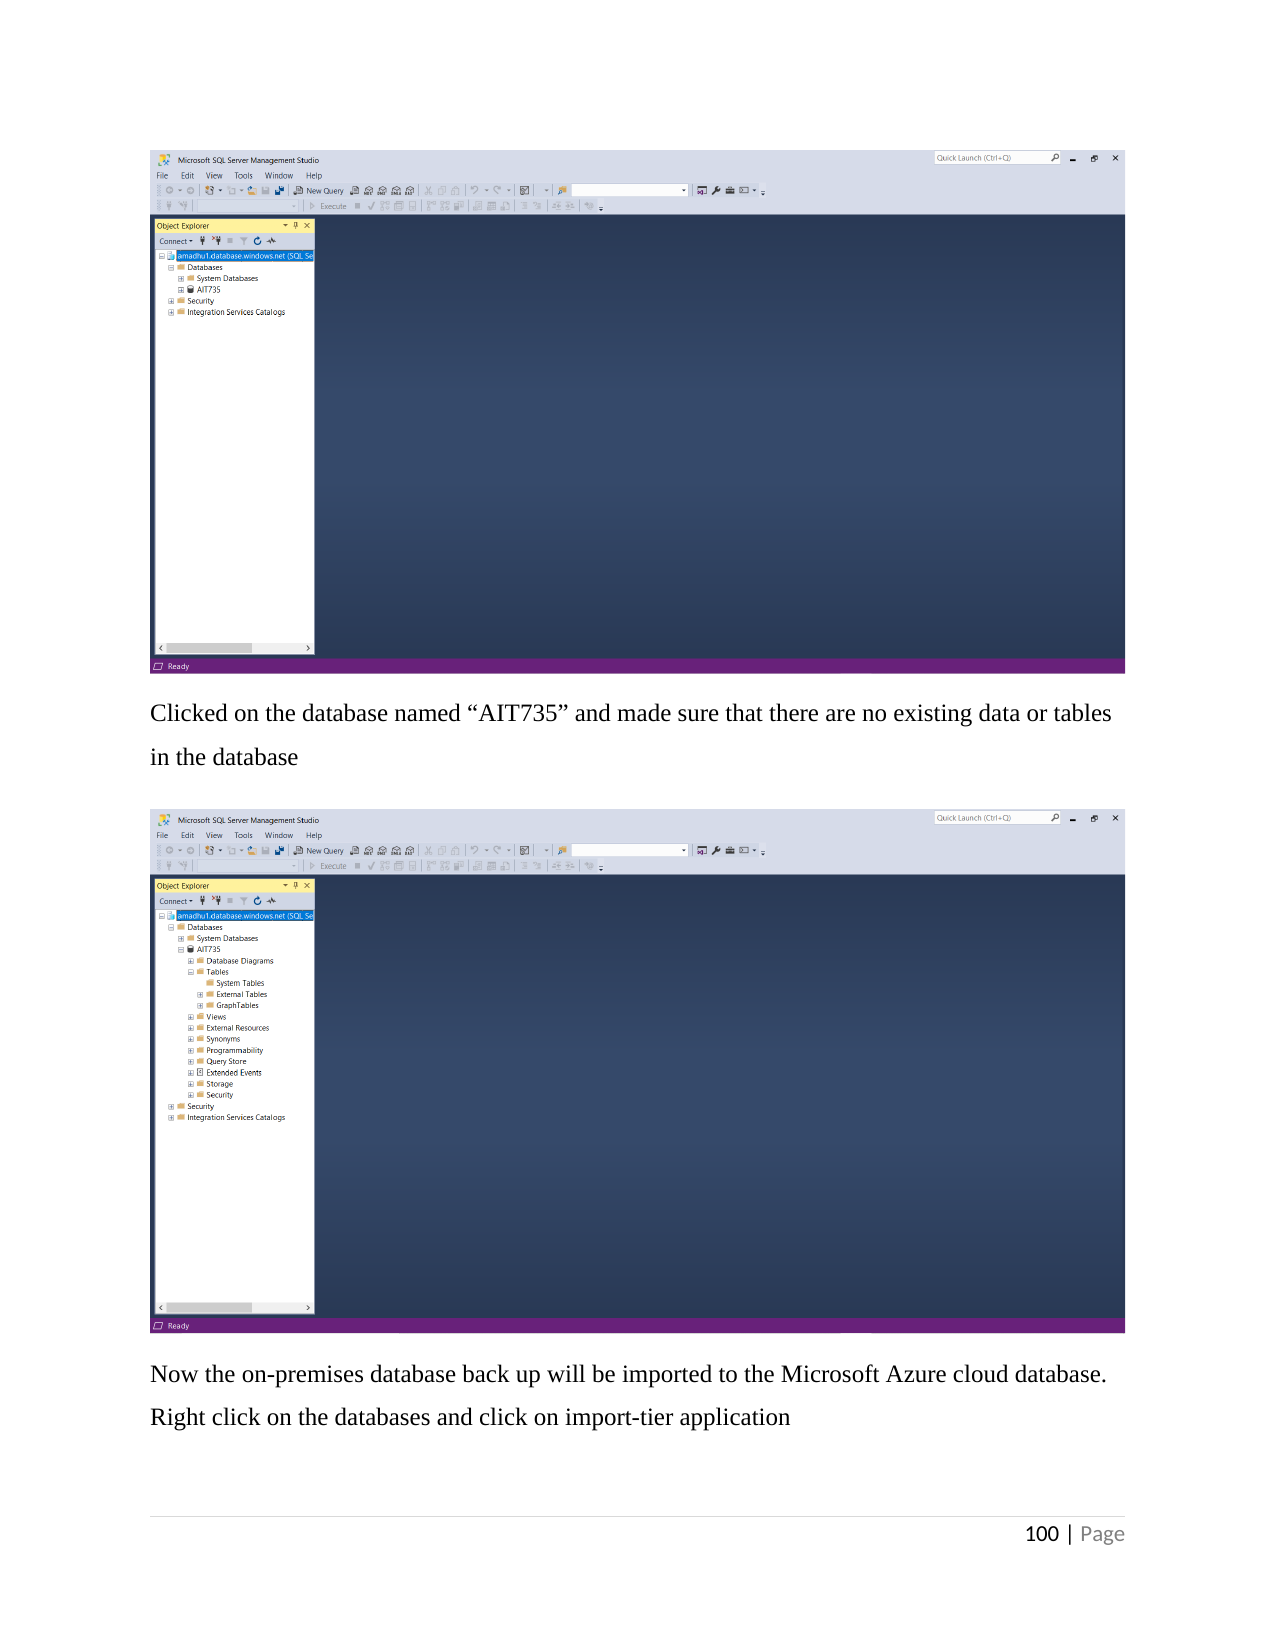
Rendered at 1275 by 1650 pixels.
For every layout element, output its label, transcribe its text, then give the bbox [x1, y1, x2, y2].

picture [150, 809, 1125, 1334]
text Now the on-premises database back up will be imported to the Microsoft Azure cloud database. Right click on the databases and click on import-tier application [150, 1359, 1125, 1431]
text Clicked on the database named “AIT735” and made sure that there are no existing data or tables in the database [150, 698, 1125, 770]
picture [150, 150, 1125, 674]
